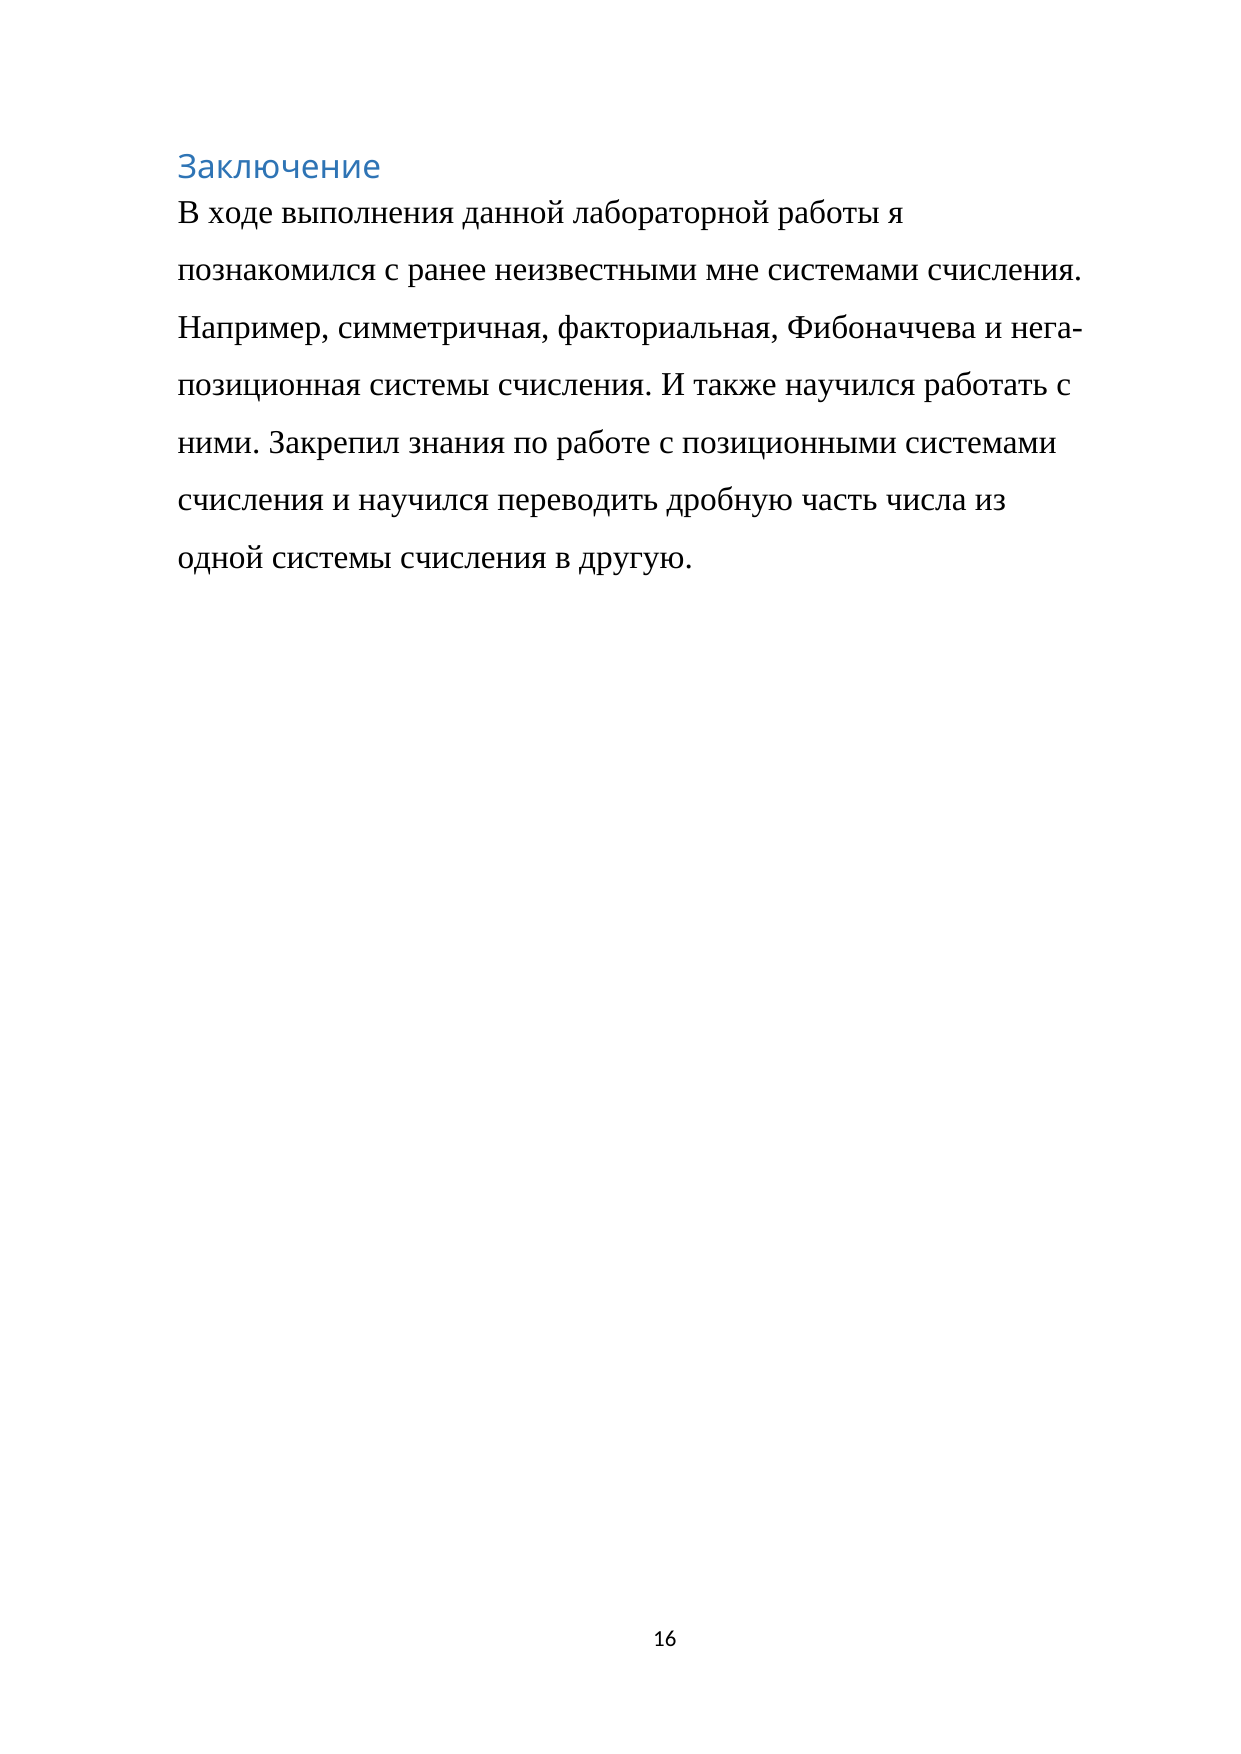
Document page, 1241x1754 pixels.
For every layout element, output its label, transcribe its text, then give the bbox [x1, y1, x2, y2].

subtitle Заключение [177, 143, 1152, 188]
text В ходе выполнения данной лабораторной работы я познакомился с ранее неизвестными мне системами счисления. Например, симметричная, факториальная, Фибоначчева и нега-позиционная системы счисления. И также научился работать с ними. Закрепил знания по работе с позиционными системами счисления и научился переводить дробную часть числа из одной системы счисления в другую. [177, 192, 1093, 575]
